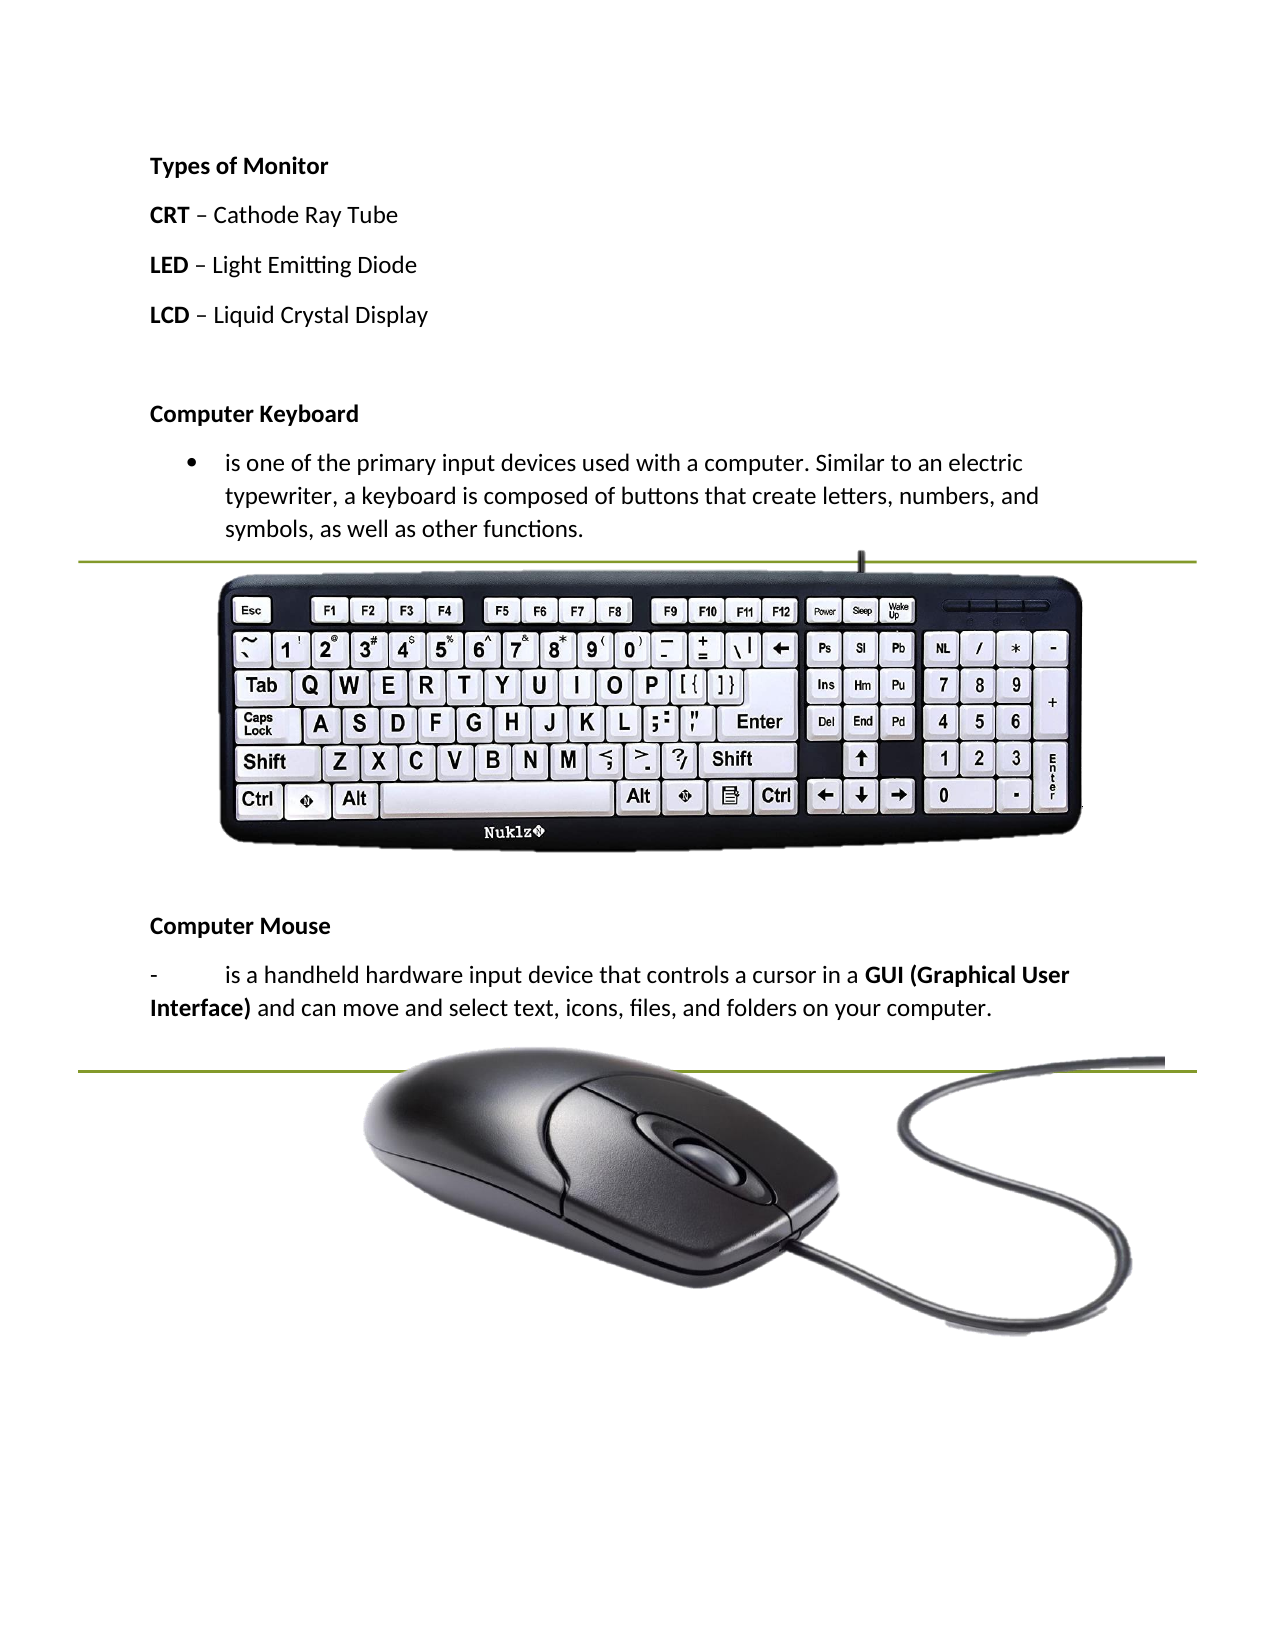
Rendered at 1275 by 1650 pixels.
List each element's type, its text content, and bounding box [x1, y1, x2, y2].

picture [216, 518, 1083, 854]
text LCD – Liquid Crystal Display [150, 299, 1125, 329]
text Computer Mouse [150, 910, 1125, 941]
text Computer Keyboard [150, 398, 1125, 428]
text - is a handheld hardware input device that controls a cursor in a GUI (Graphical User Interface) and can move and select text, icons, files, and folders on your computer. [150, 959, 1125, 1023]
text CRT – Cathode Ray Tube [150, 199, 1125, 230]
picture [330, 995, 1165, 1344]
text LED – Light Emitting Diode [150, 249, 1125, 280]
text Types of Monitor [150, 150, 1125, 181]
list is one of the primary input devices used with a computer. Similar to an electric typewriter, a keyboard is composed of buttons that create letters, numbers, and symbols, as well as other functions. [187, 447, 1125, 544]
